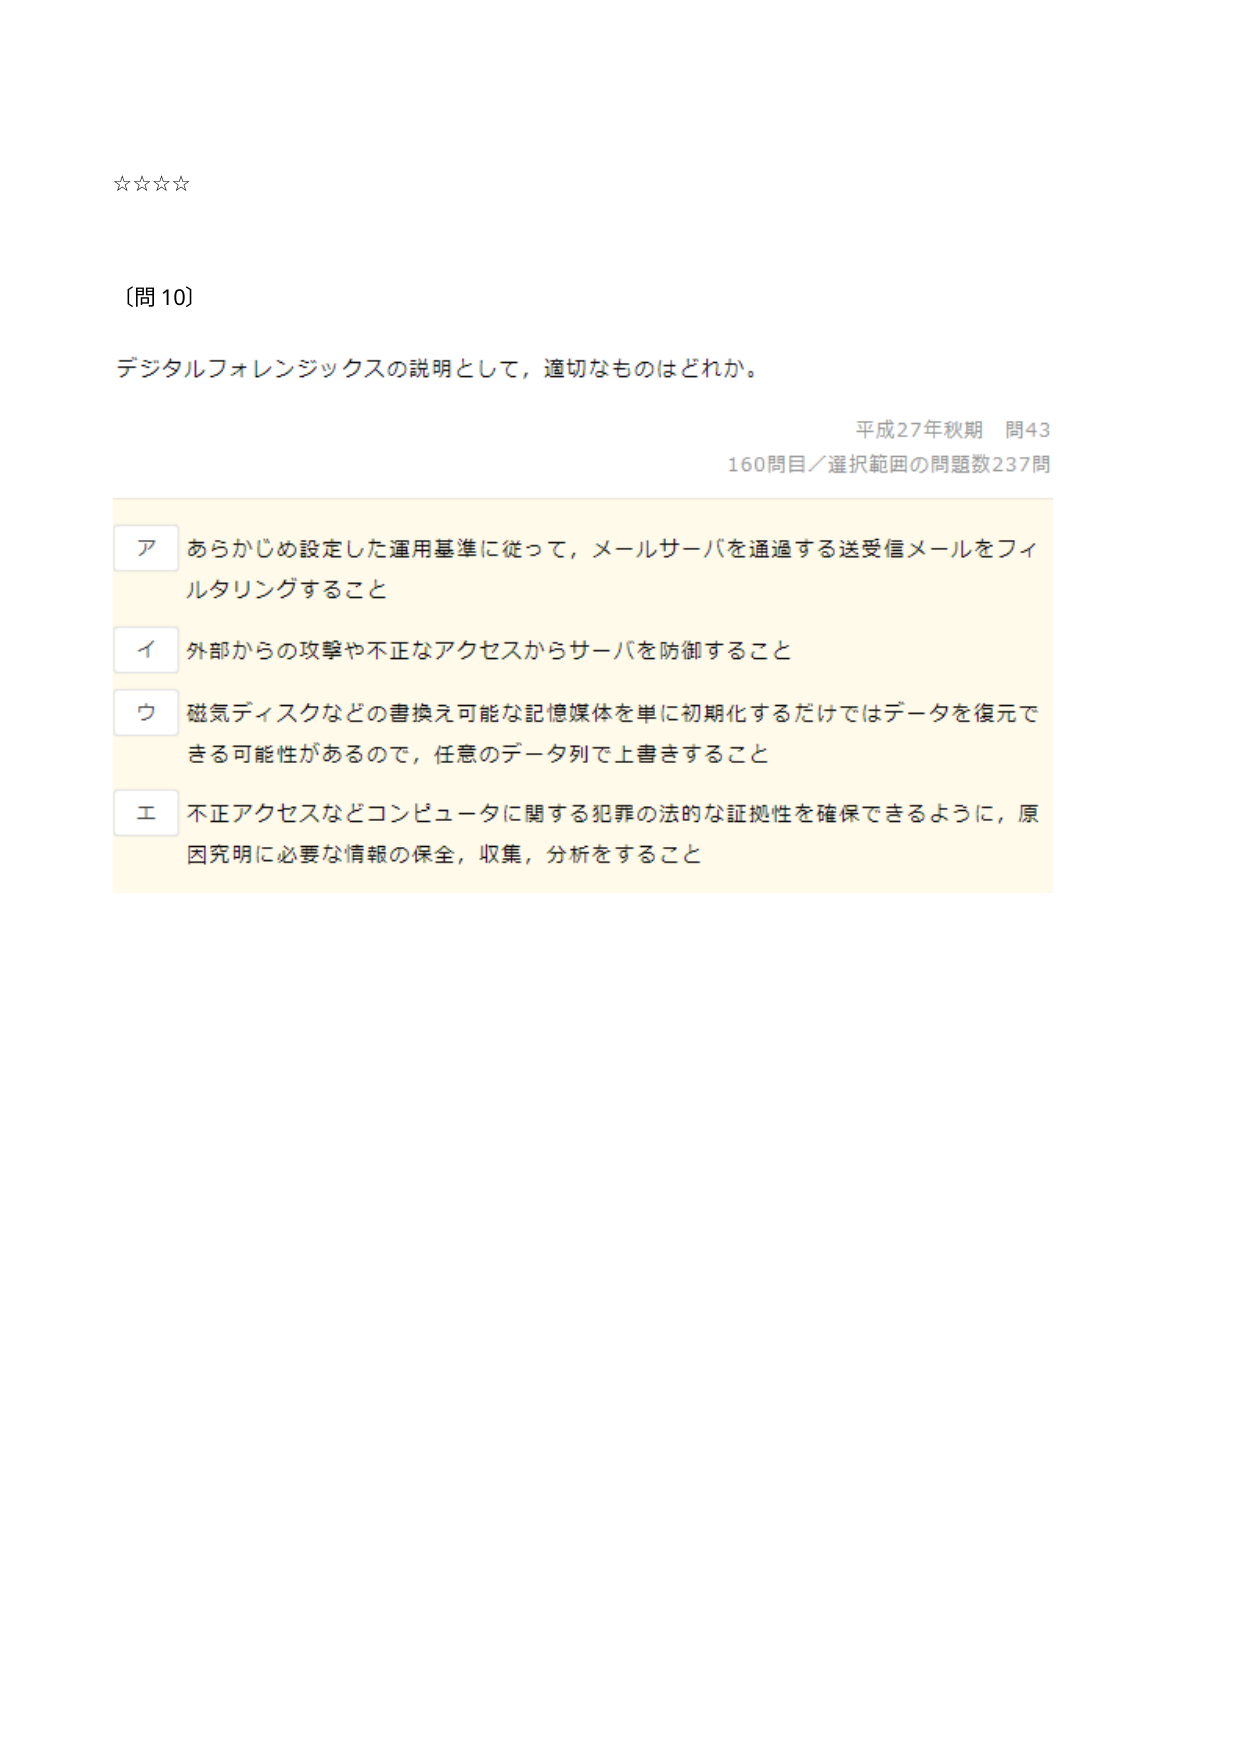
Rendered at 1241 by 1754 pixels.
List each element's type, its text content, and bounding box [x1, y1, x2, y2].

text 〔問10〕 [112, 277, 1128, 314]
picture [112, 352, 1054, 893]
text ☆☆☆☆ [112, 164, 1128, 202]
